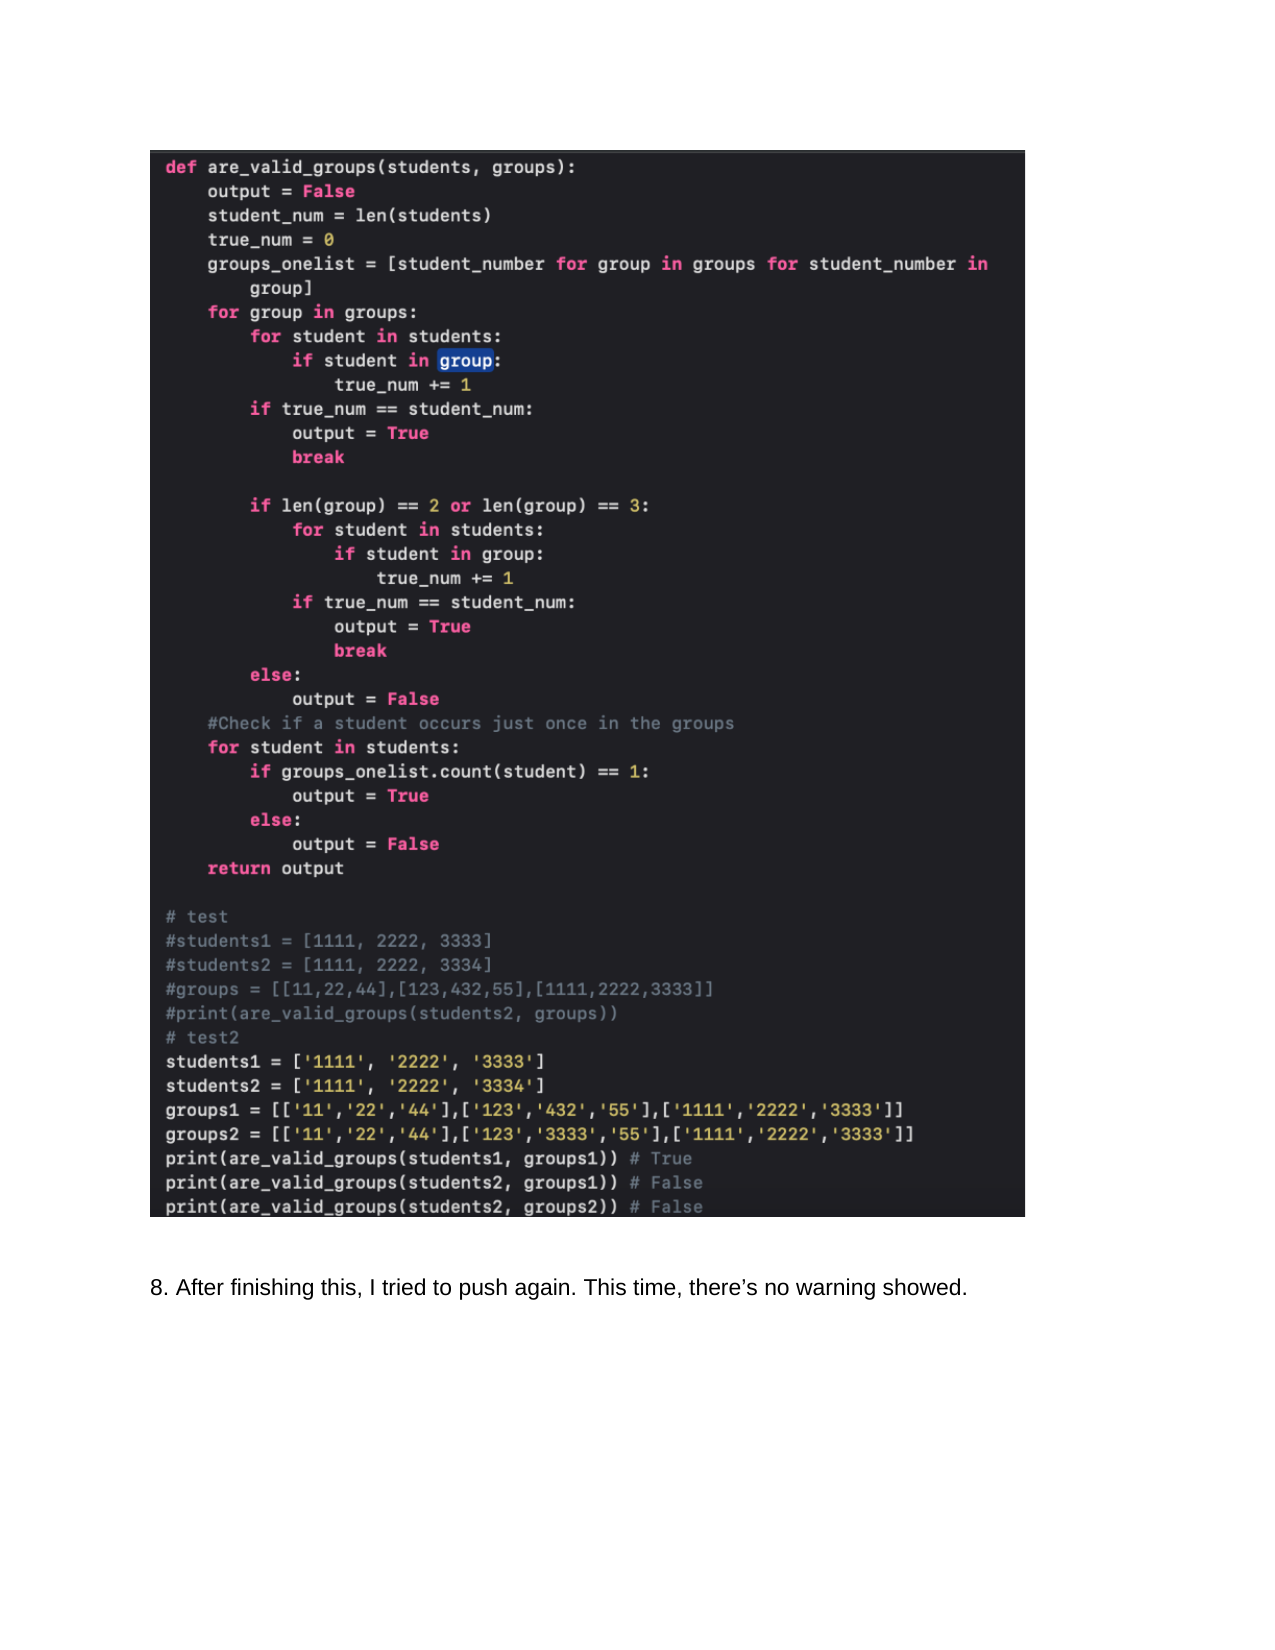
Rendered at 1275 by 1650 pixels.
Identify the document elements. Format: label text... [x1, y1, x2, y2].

text 8. After finishing this, I tried to push again. This time, there’s no warning showed. [150, 1274, 1125, 1301]
picture [150, 150, 1025, 1217]
